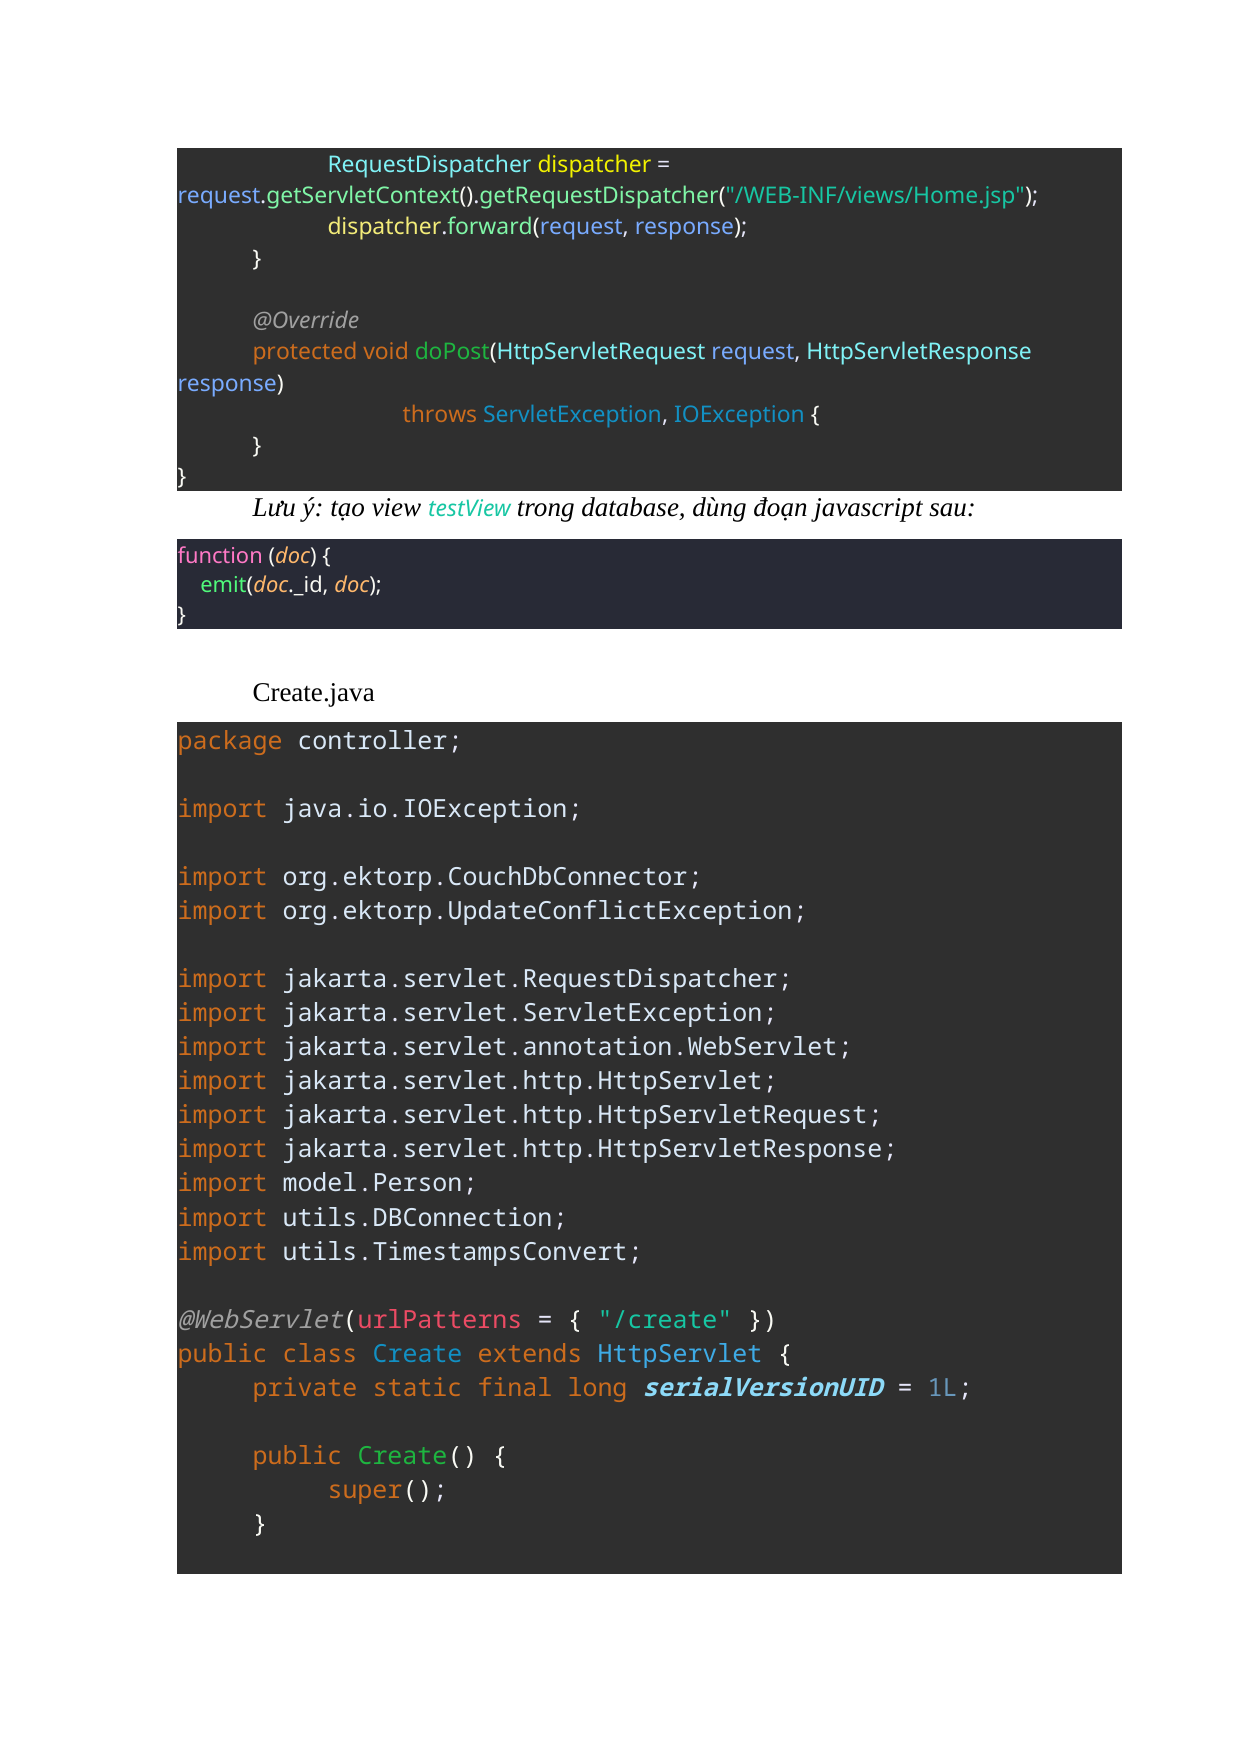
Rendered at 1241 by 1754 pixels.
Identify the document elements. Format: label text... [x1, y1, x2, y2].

text throws ServletException, IOException { [177, 398, 1122, 429]
text } [177, 1506, 1122, 1540]
text import utils.TimestampsConvert; [177, 1233, 1122, 1267]
text import jakarta.servlet.ServletException; [177, 995, 1122, 1029]
text protected void doPost(HttpServletRequest request, HttpServletResponse response) [177, 335, 1122, 398]
list Lưu ý: tạo view testView trong database, dùng đoạn javascript sau: [252, 491, 1122, 523]
text import jakarta.servlet.http.HttpServletResponse; [177, 1131, 1122, 1165]
text package controller; [177, 722, 1122, 756]
text RequestDispatcher dispatcher = request.getServletContext().getRequestDispatcher("/WEB-INF/views/Home.jsp"); [177, 148, 1122, 210]
text import model.Person; [177, 1165, 1122, 1199]
text private static final long serialVersionUID = 1L; [177, 1369, 1122, 1403]
text dispatcher.forward(request, response); [177, 210, 1122, 241]
text import jakarta.servlet.http.HttpServlet; [177, 1063, 1122, 1097]
text public class Create extends HttpServlet { [177, 1335, 1122, 1369]
text } [177, 429, 1122, 460]
text } [177, 460, 1122, 491]
text super(); [177, 1472, 1122, 1506]
text } [177, 599, 1122, 629]
text import utils.DBConnection; [177, 1199, 1122, 1233]
text import jakarta.servlet.RequestDispatcher; [177, 961, 1122, 995]
text import org.ektorp.CouchDbConnector; [177, 858, 1122, 893]
list Create.java [252, 676, 1122, 707]
text import org.ektorp.UpdateConflictException; [177, 893, 1122, 927]
text function (doc) { [177, 539, 1122, 569]
text import jakarta.servlet.annotation.WebServlet; [177, 1029, 1122, 1063]
text } [177, 241, 1122, 273]
text import jakarta.servlet.http.HttpServletRequest; [177, 1097, 1122, 1131]
text emit(doc._id, doc); [177, 569, 1122, 599]
text @Override [177, 304, 1122, 335]
text public Create() { [177, 1438, 1122, 1472]
text @WebServlet(urlPatterns = { "/create" }) [177, 1301, 1122, 1335]
text import java.io.IOException; [177, 790, 1122, 824]
